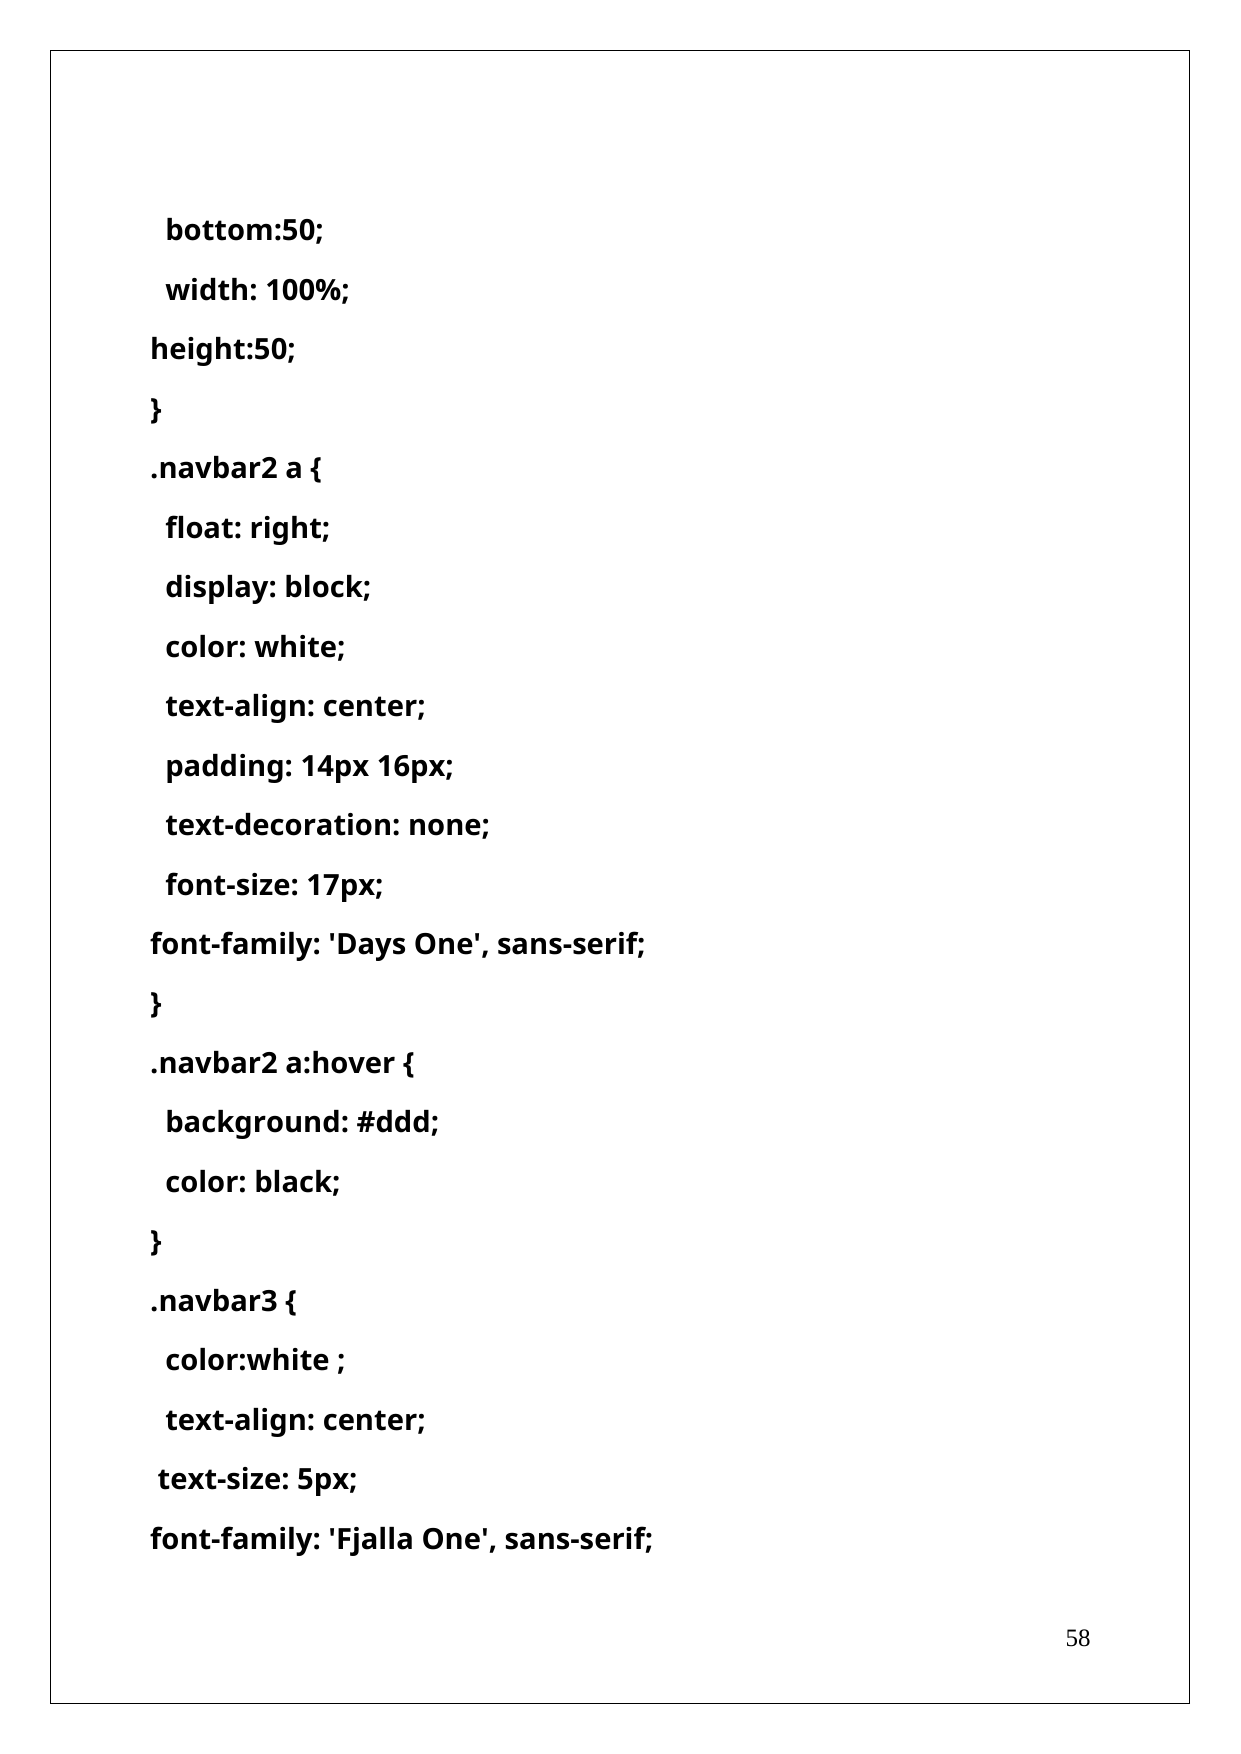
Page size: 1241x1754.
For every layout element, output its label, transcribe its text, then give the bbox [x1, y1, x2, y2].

text background: #ddd; [150, 1102, 1090, 1141]
text color: black; [150, 1161, 1090, 1201]
text bottom:50; [150, 209, 1090, 249]
text .navbar2 a:hover { [150, 1042, 1090, 1082]
text } [150, 983, 1090, 1022]
text color:white ; [150, 1339, 1090, 1379]
text text-size: 5px; [150, 1458, 1090, 1498]
text padding: 14px 16px; [150, 745, 1090, 784]
text font-size: 17px; [150, 864, 1090, 903]
text height:50; [150, 328, 1090, 368]
text } [150, 1221, 1090, 1260]
text .navbar2 a { [150, 447, 1090, 487]
text text-align: center; [150, 685, 1090, 725]
text font-family: 'Fjalla One', sans-serif; [150, 1518, 1090, 1558]
text text-align: center; [150, 1399, 1090, 1439]
text display: block; [150, 566, 1090, 606]
text .navbar3 { [150, 1280, 1090, 1320]
text font-family: 'Days One', sans-serif; [150, 923, 1090, 963]
text text-decoration: none; [150, 804, 1090, 844]
text color: white; [150, 626, 1090, 666]
text } [150, 388, 1090, 428]
text float: right; [150, 507, 1090, 547]
text width: 100%; [150, 269, 1090, 309]
